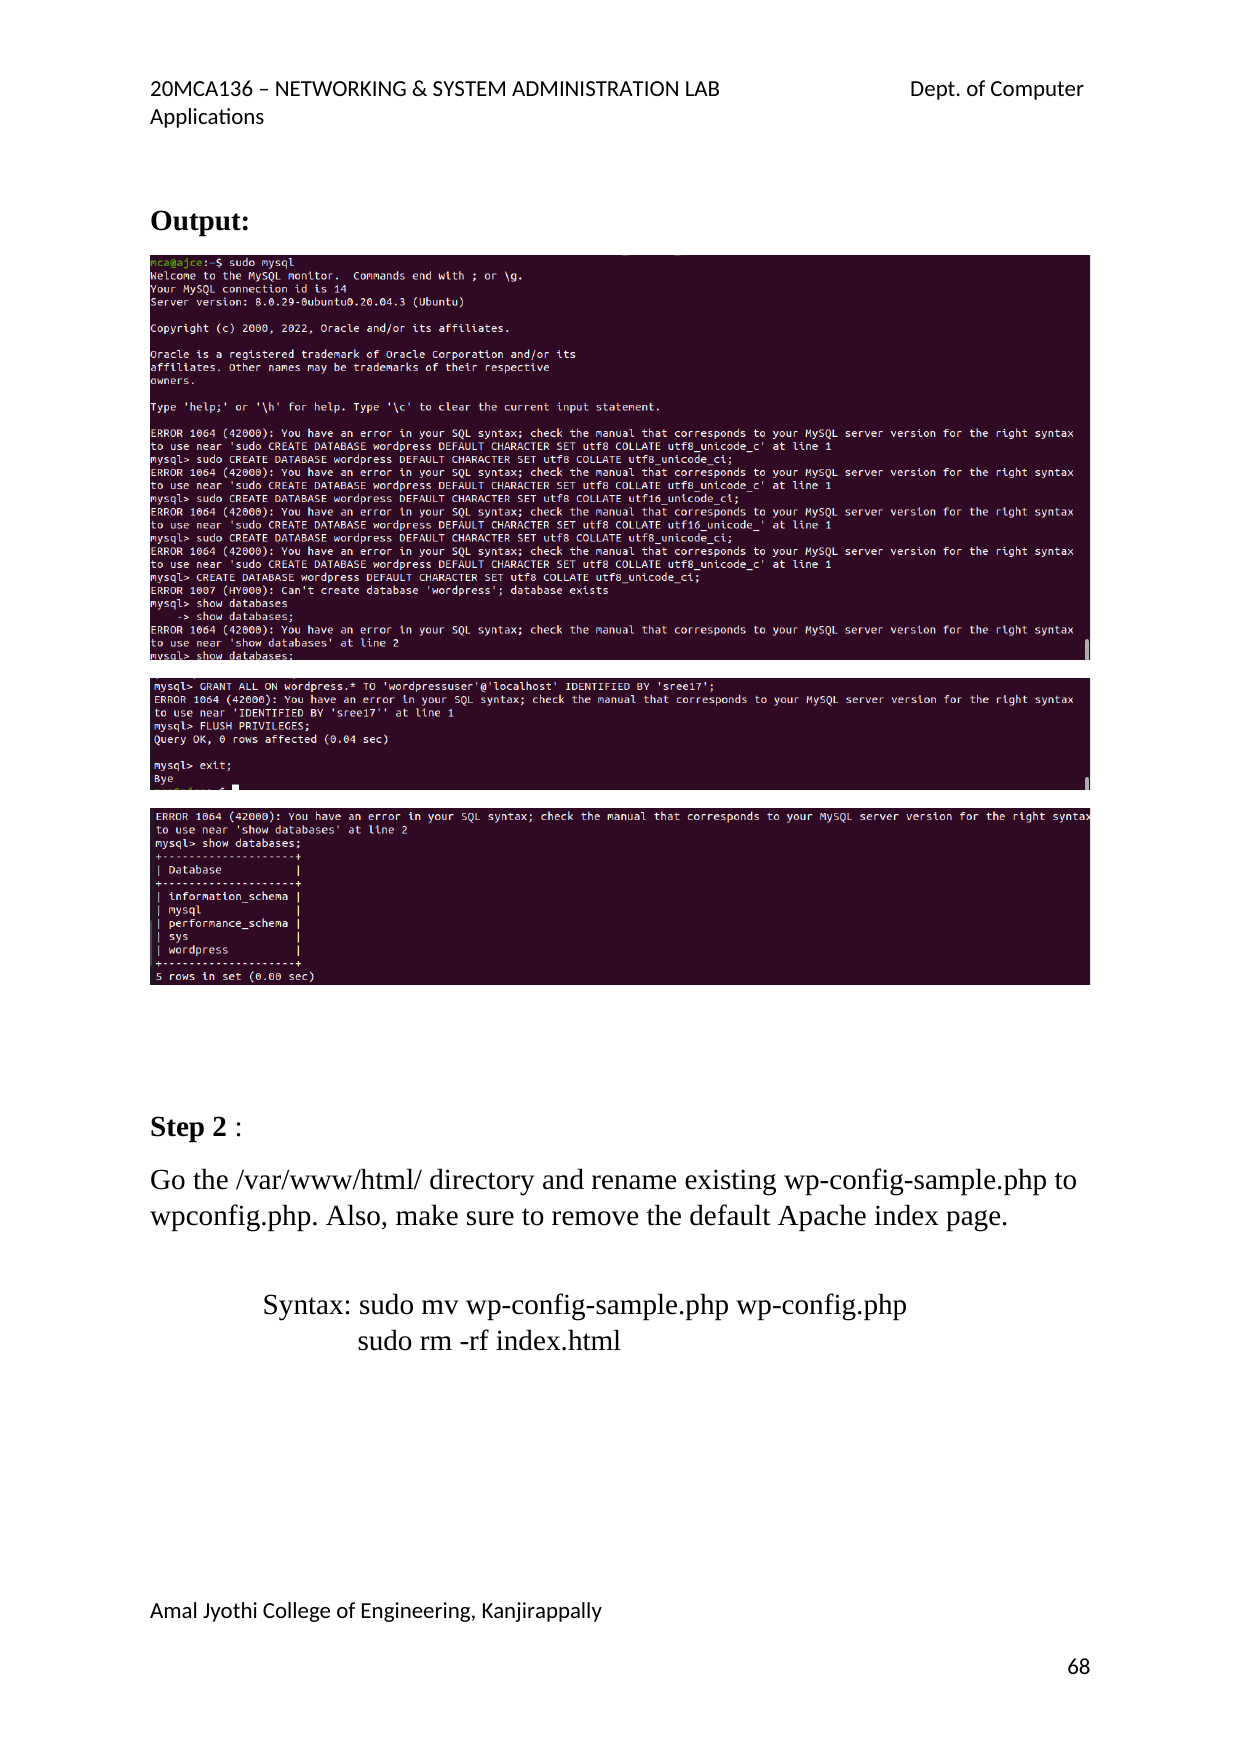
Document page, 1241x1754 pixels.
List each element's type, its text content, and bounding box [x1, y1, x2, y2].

text Syntax: sudo mv wp-config-sample.php wp-config.php [262, 1287, 1090, 1321]
text Go the /var/www/html/ directory and rename existing wp-config-sample.php to wpconfig.php. Also, make sure to remove the default Apache index page. [150, 1162, 1090, 1232]
picture [150, 678, 1091, 790]
text Step 2 : [150, 1109, 1090, 1143]
text Output: [150, 203, 1090, 236]
text sudo rm -rf index.html [262, 1323, 1090, 1357]
picture [150, 255, 1091, 660]
picture [150, 808, 1091, 985]
